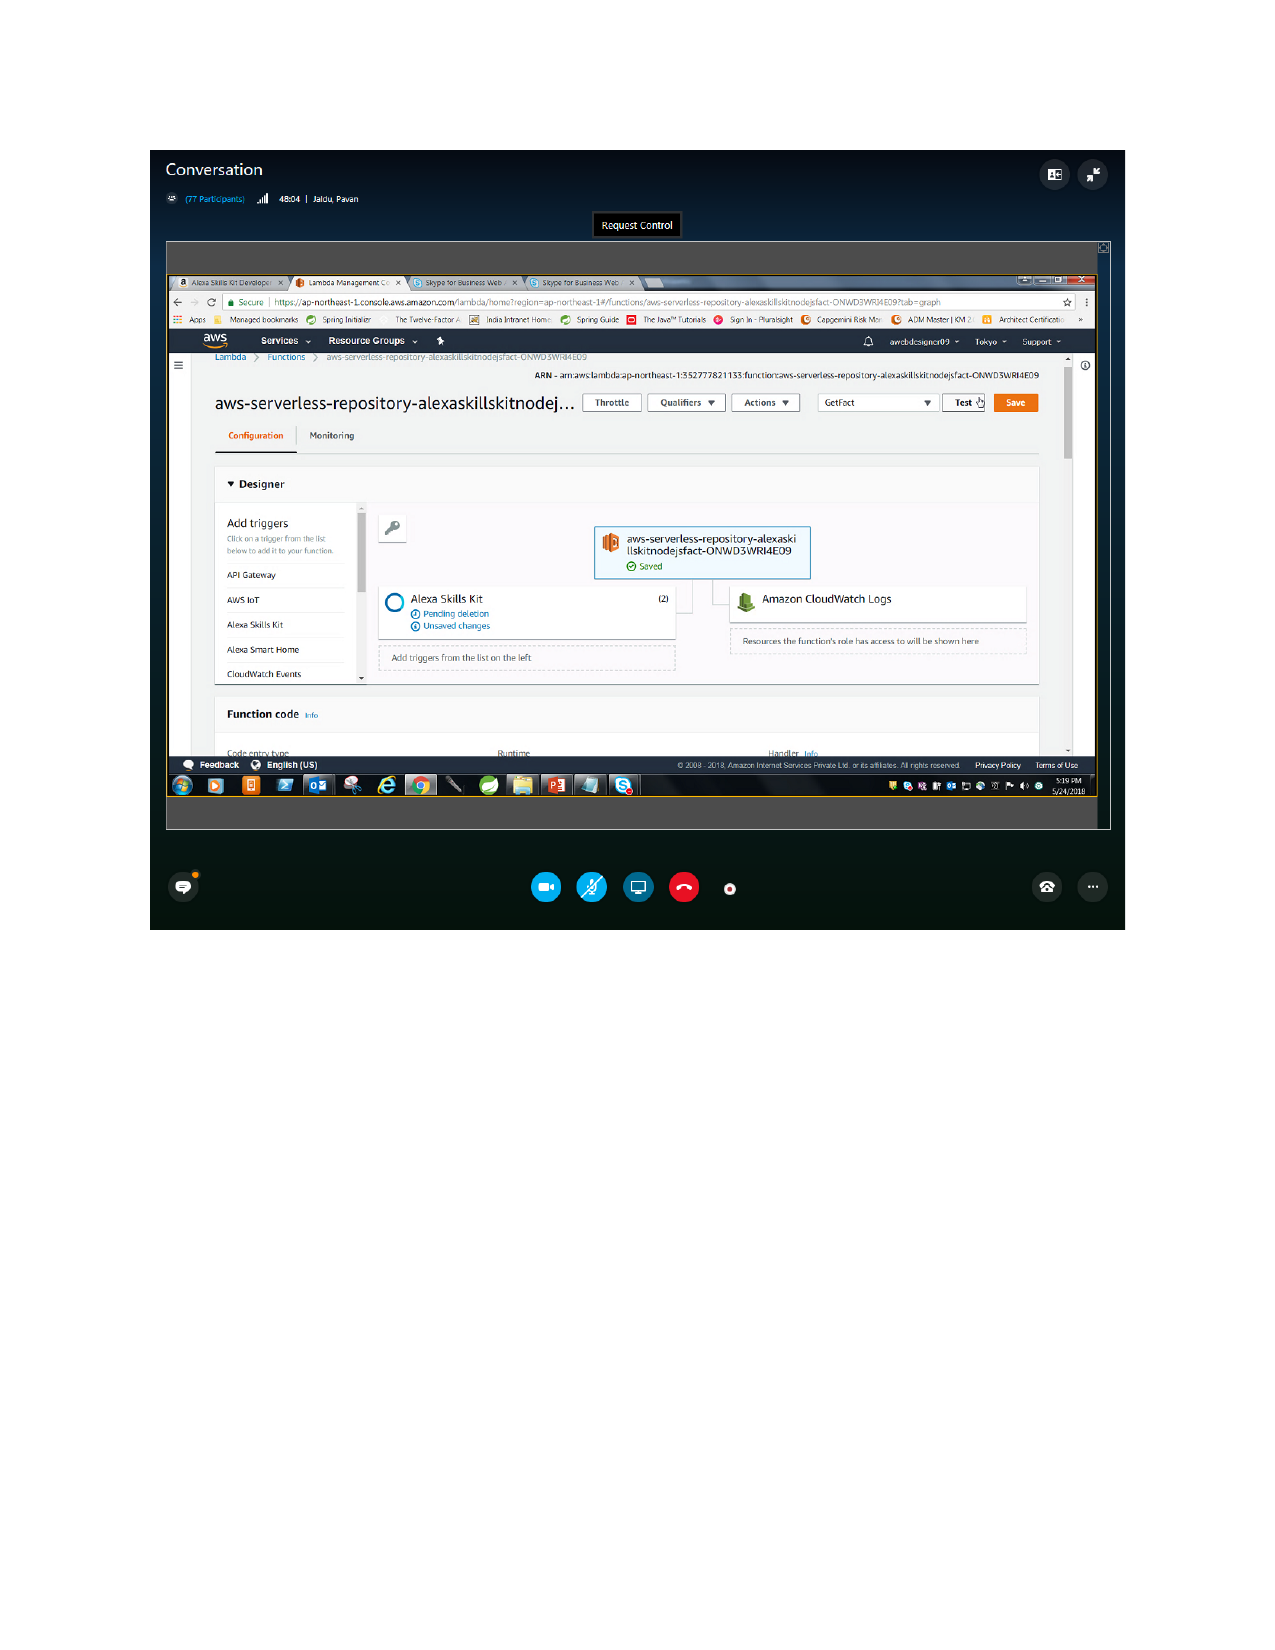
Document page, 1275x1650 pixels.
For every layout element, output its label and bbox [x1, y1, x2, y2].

picture [150, 150, 1125, 930]
